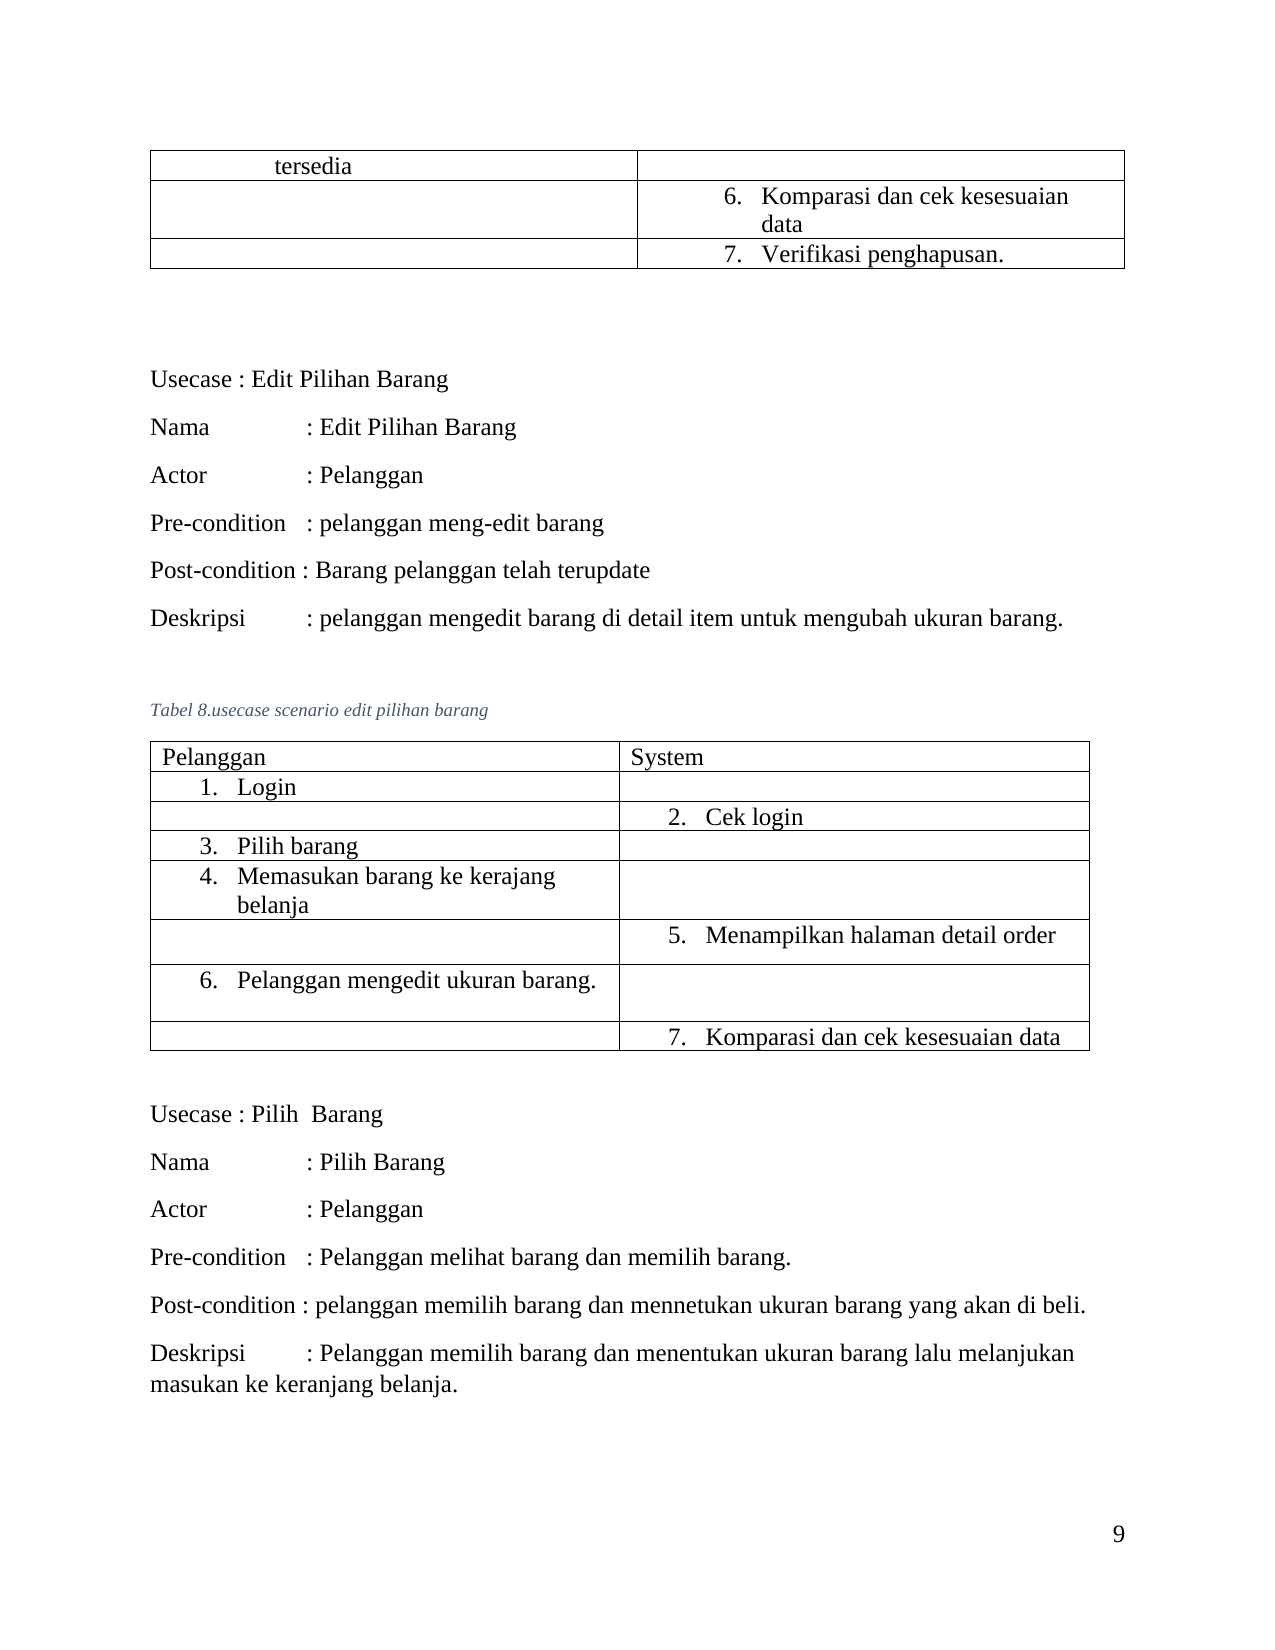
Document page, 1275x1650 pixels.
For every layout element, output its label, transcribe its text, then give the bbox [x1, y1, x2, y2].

table_cell Cek login [620, 802, 1089, 830]
table_header System [620, 742, 1089, 771]
table_cell [620, 772, 1089, 801]
text Actor : Pelanggan [150, 1194, 1125, 1223]
text Usecase : Pilih Barang [150, 1099, 1125, 1128]
table_cell [620, 861, 1089, 919]
text Post-condition : Barang pelanggan telah terupdate [150, 555, 1125, 584]
text Post-condition : pelanggan memilih barang dan mennetukan ukuran barang yang akan di beli. [150, 1290, 1125, 1319]
table_cell Komparasi dan cek kesesuaian data [620, 1022, 1089, 1050]
text Tabel 8.usecase scenario edit pilihan barang [150, 698, 1125, 720]
text Usecase : Edit Pilihan Barang [150, 364, 1125, 393]
text Actor : Pelanggan [150, 460, 1125, 489]
text Pre-condition : pelanggan meng-edit barang [150, 508, 1125, 536]
table_cell [620, 831, 1089, 860]
text Pre-condition : Pelanggan melihat barang dan memilih barang. [150, 1242, 1125, 1271]
text Deskripsi : Pelanggan memilih barang dan menentukan ukuran barang lalu melanjukan masukan ke keranjang belanja. [150, 1338, 1125, 1397]
table_header Pelanggan [151, 742, 619, 771]
text Nama : Pilih Barang [150, 1147, 1125, 1176]
table_cell [151, 1022, 619, 1050]
table_cell [151, 920, 619, 964]
table_cell [638, 151, 1124, 180]
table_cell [151, 151, 637, 180]
table_cell Komparasi dan cek kesesuaian data [638, 181, 1124, 238]
table_cell Login [151, 772, 619, 801]
table_cell Verifikasi penghapusan. [638, 239, 1124, 268]
text Deskripsi : pelanggan mengedit barang di detail item untuk mengubah ukuran barang. [150, 603, 1125, 632]
table_cell Memasukan barang ke kerajang belanja [151, 861, 619, 919]
table_cell [151, 181, 637, 238]
table_cell [151, 239, 637, 268]
table_cell Pelanggan mengedit ukuran barang. [151, 965, 619, 1021]
text Nama : Edit Pilihan Barang [150, 412, 1125, 441]
table_cell Menampilkan halaman detail order [620, 920, 1089, 964]
table_cell Pilih barang [151, 831, 619, 860]
table_cell [151, 802, 619, 830]
table_cell [620, 965, 1089, 1021]
